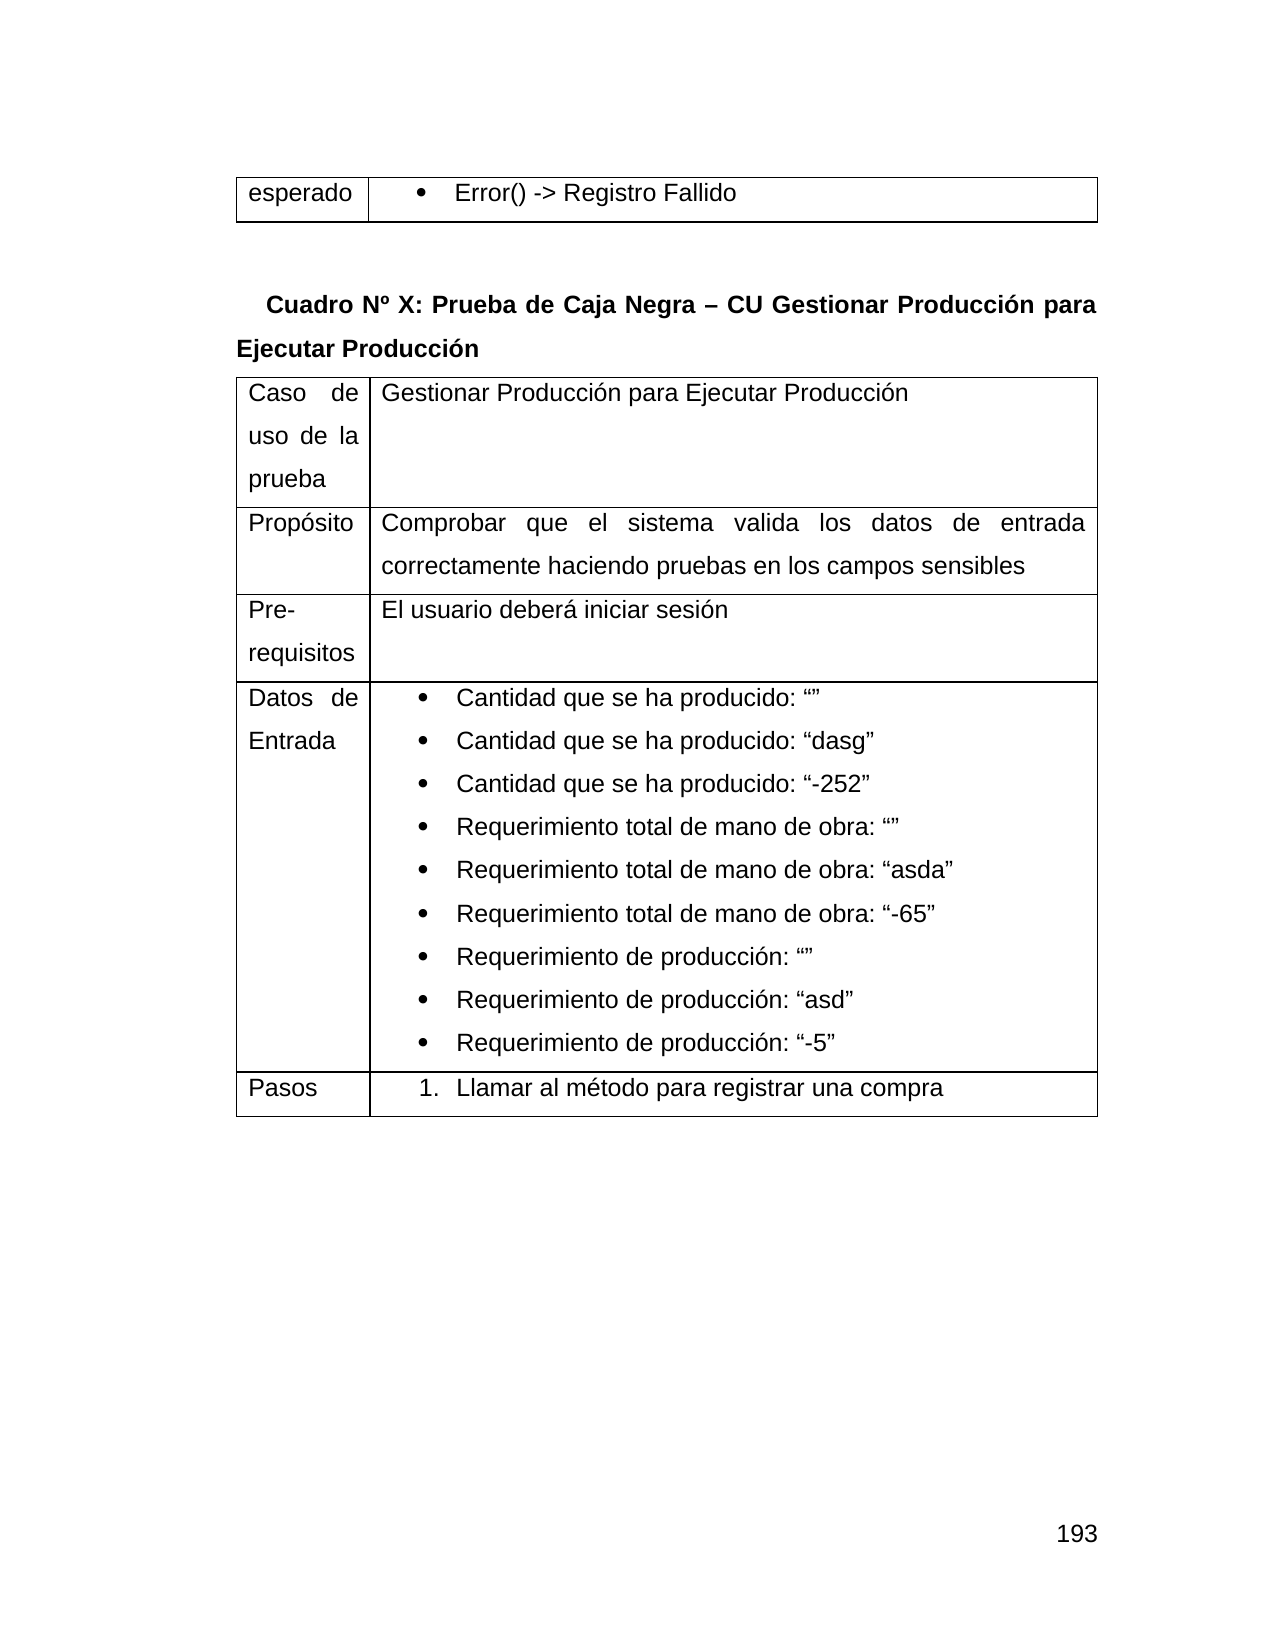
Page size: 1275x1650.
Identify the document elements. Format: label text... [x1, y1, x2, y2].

subtitle Cuadro Nº X: Prueba de Caja Negra – CU Gestionar Producción para Ejecutar Producción [236, 291, 1098, 362]
table_cell El usuario deberá iniciar sesión [371, 595, 1097, 681]
table_header Gestionar Producción para Ejecutar Producción [371, 378, 1097, 507]
table_cell Pre-requisitos [237, 595, 369, 681]
table_cell Propósito [237, 508, 369, 594]
table_cell Llamar al método para registrar una compra Presentar el resultado [371, 1073, 1097, 1116]
table_cell Resultado esperado [237, 178, 368, 221]
table_header Caso de uso de la prueba [237, 378, 369, 507]
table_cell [369, 178, 1097, 221]
table_cell Cantidad que se ha producido: “” Cantidad que se ha producido: “dasg” Cantidad que se ha producido: “-252” Requerimiento total de mano de obra: “” Requerimiento total de mano de obra: “asda” Requerimiento total de mano de obra: “-65” Requerimiento de producción: “” Requerimiento de producción: “asd” Requerimiento de producción: “-5” [371, 683, 1097, 1071]
table_cell Datos de Entrada [237, 683, 369, 1071]
table_cell Comprobar que el sistema valida los datos de entrada correctamente haciendo pruebas en los campos sensibles [371, 508, 1097, 594]
table_cell Pasos [237, 1073, 369, 1116]
